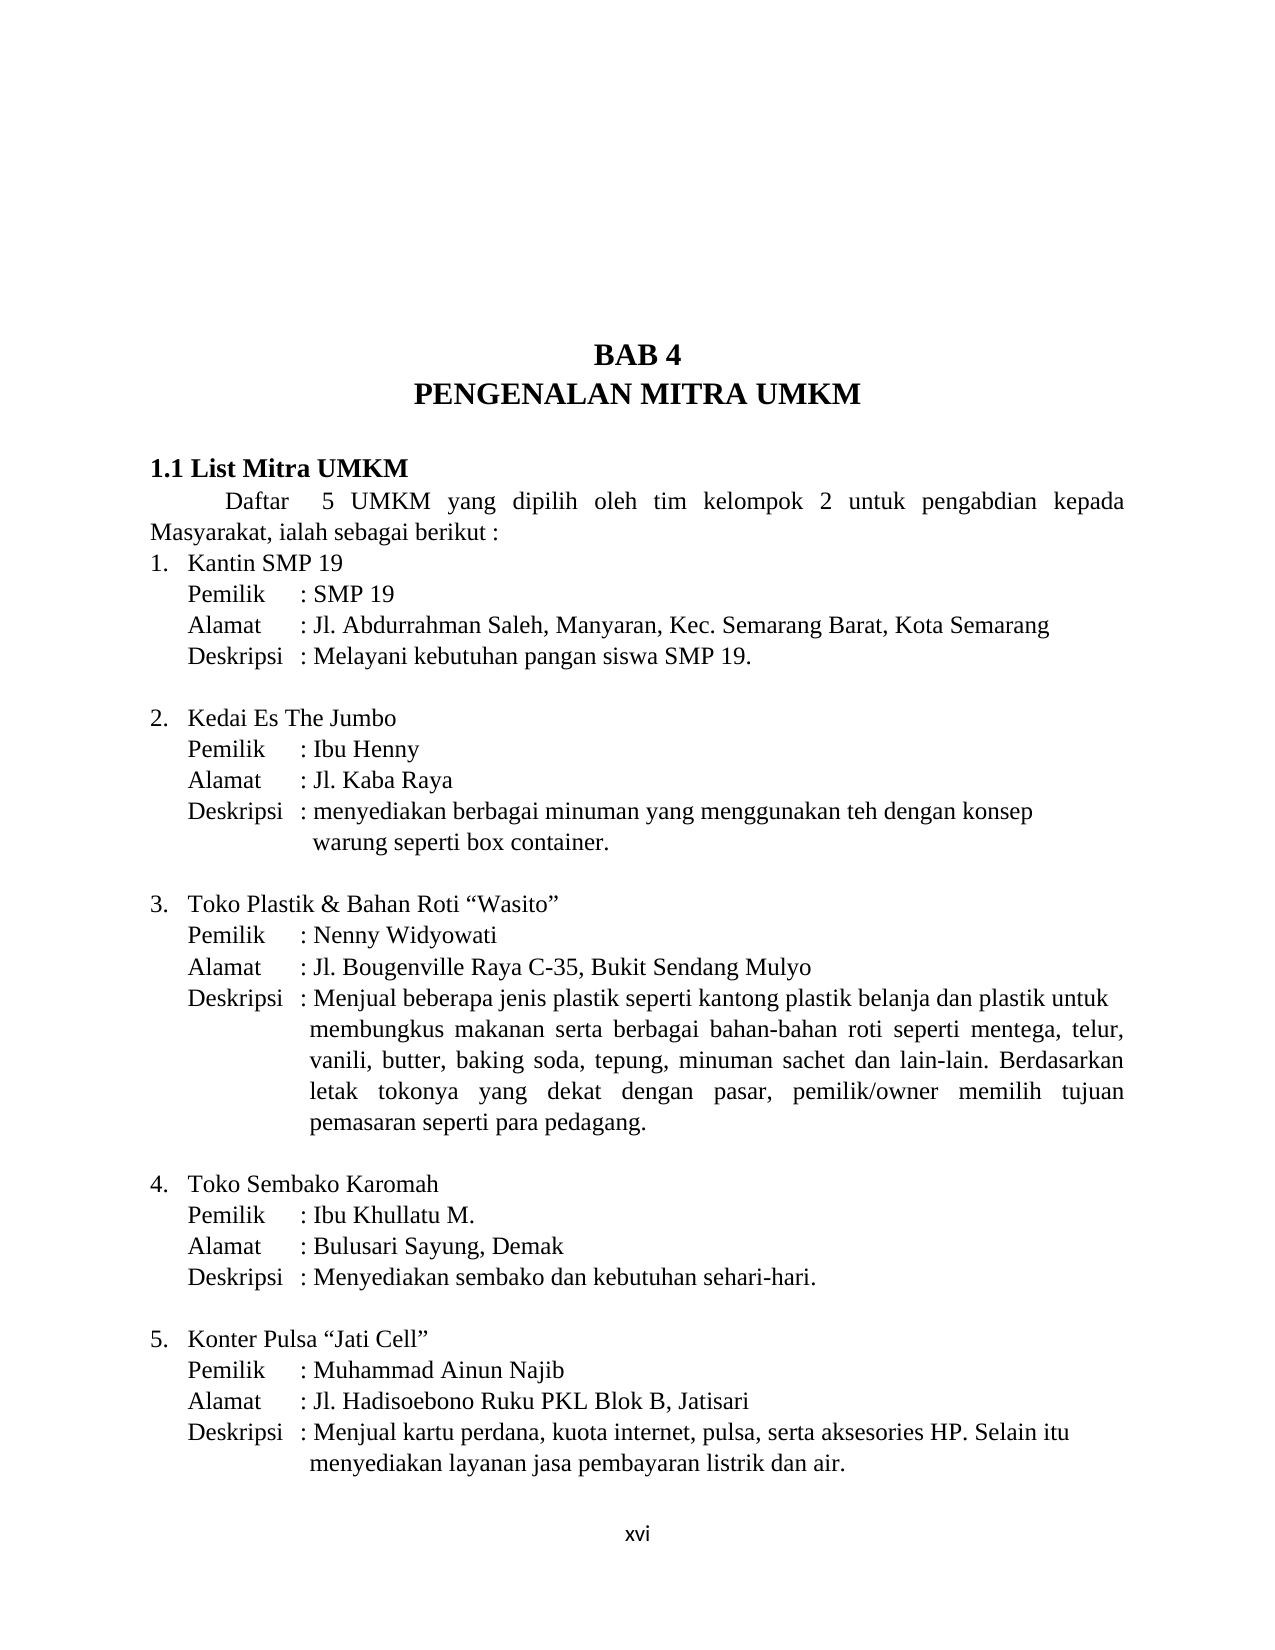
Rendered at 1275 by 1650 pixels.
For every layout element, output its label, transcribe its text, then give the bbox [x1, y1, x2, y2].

text Daftar 5 UMKM yang dipilih oleh tim kelompok 2 untuk pengabdian kepada Masyarakat, ialah sebagai berikut : [150, 486, 1125, 546]
list Toko Plastik & Bahan Roti “Wasito” [150, 889, 1125, 918]
text Deskripsi : Menjual beberapa jenis plastik seperti kantong plastik belanja dan plastik untuk [187, 983, 1125, 1011]
text Pemilik : Nenny Widyowati [187, 921, 1125, 949]
list Pemilik : Muhammad Ainun Najib [187, 1355, 1125, 1384]
text PENGENALAN MITRA UMKM [150, 375, 1125, 411]
text Pemilik : Ibu Henny [187, 734, 1125, 763]
list Kantin SMP 19 [150, 548, 1125, 577]
text BAB 4 [150, 336, 1125, 372]
text Alamat : Jl. Bougenville Raya C-35, Bukit Sendang Mulyo [187, 952, 1125, 980]
list menyediakan layanan jasa pembayaran listrik dan air. [309, 1448, 1125, 1477]
text Alamat : Bulusari Sayung, Demak [187, 1231, 1125, 1260]
list Kedai Es The Jumbo [150, 703, 1125, 732]
text Pemilik : Ibu Khullatu M. [187, 1200, 1125, 1229]
text Alamat : Jl. Abdurrahman Saleh, Manyaran, Kec. Semarang Barat, Kota Semarang [187, 610, 1125, 639]
text 1.1 List Mitra UMKM [150, 452, 1125, 484]
list Deskripsi : Menjual kartu perdana, kuota internet, pulsa, serta aksesories HP. Selain itu [187, 1417, 1125, 1446]
list Konter Pulsa “Jati Cell” [150, 1324, 1125, 1353]
text Deskripsi : menyediakan berbagai minuman yang menggunakan teh dengan konsep [187, 796, 1125, 825]
text Alamat : Jl. Kaba Raya [187, 765, 1125, 794]
text Pemilik : SMP 19 [187, 579, 1125, 608]
text membungkus makanan serta berbagai bahan-bahan roti seperti mentega, telur, vanili, butter, baking soda, tepung, minuman sachet dan lain-lain. Berdasarkan letak tokonya yang dekat dengan pasar, pemilik/owner memilih tujuan pemasaran seperti para pedagang. [309, 1014, 1125, 1136]
text Deskripsi : Menyediakan sembako dan kebutuhan sehari-hari. [187, 1262, 1125, 1291]
list Alamat : Jl. Hadisoebono Ruku PKL Blok B, Jatisari [187, 1386, 1125, 1415]
text warung seperti box container. [300, 827, 1125, 856]
text Deskripsi : Melayani kebutuhan pangan siswa SMP 19. [187, 641, 1125, 670]
list Toko Sembako Karomah [150, 1169, 1125, 1198]
